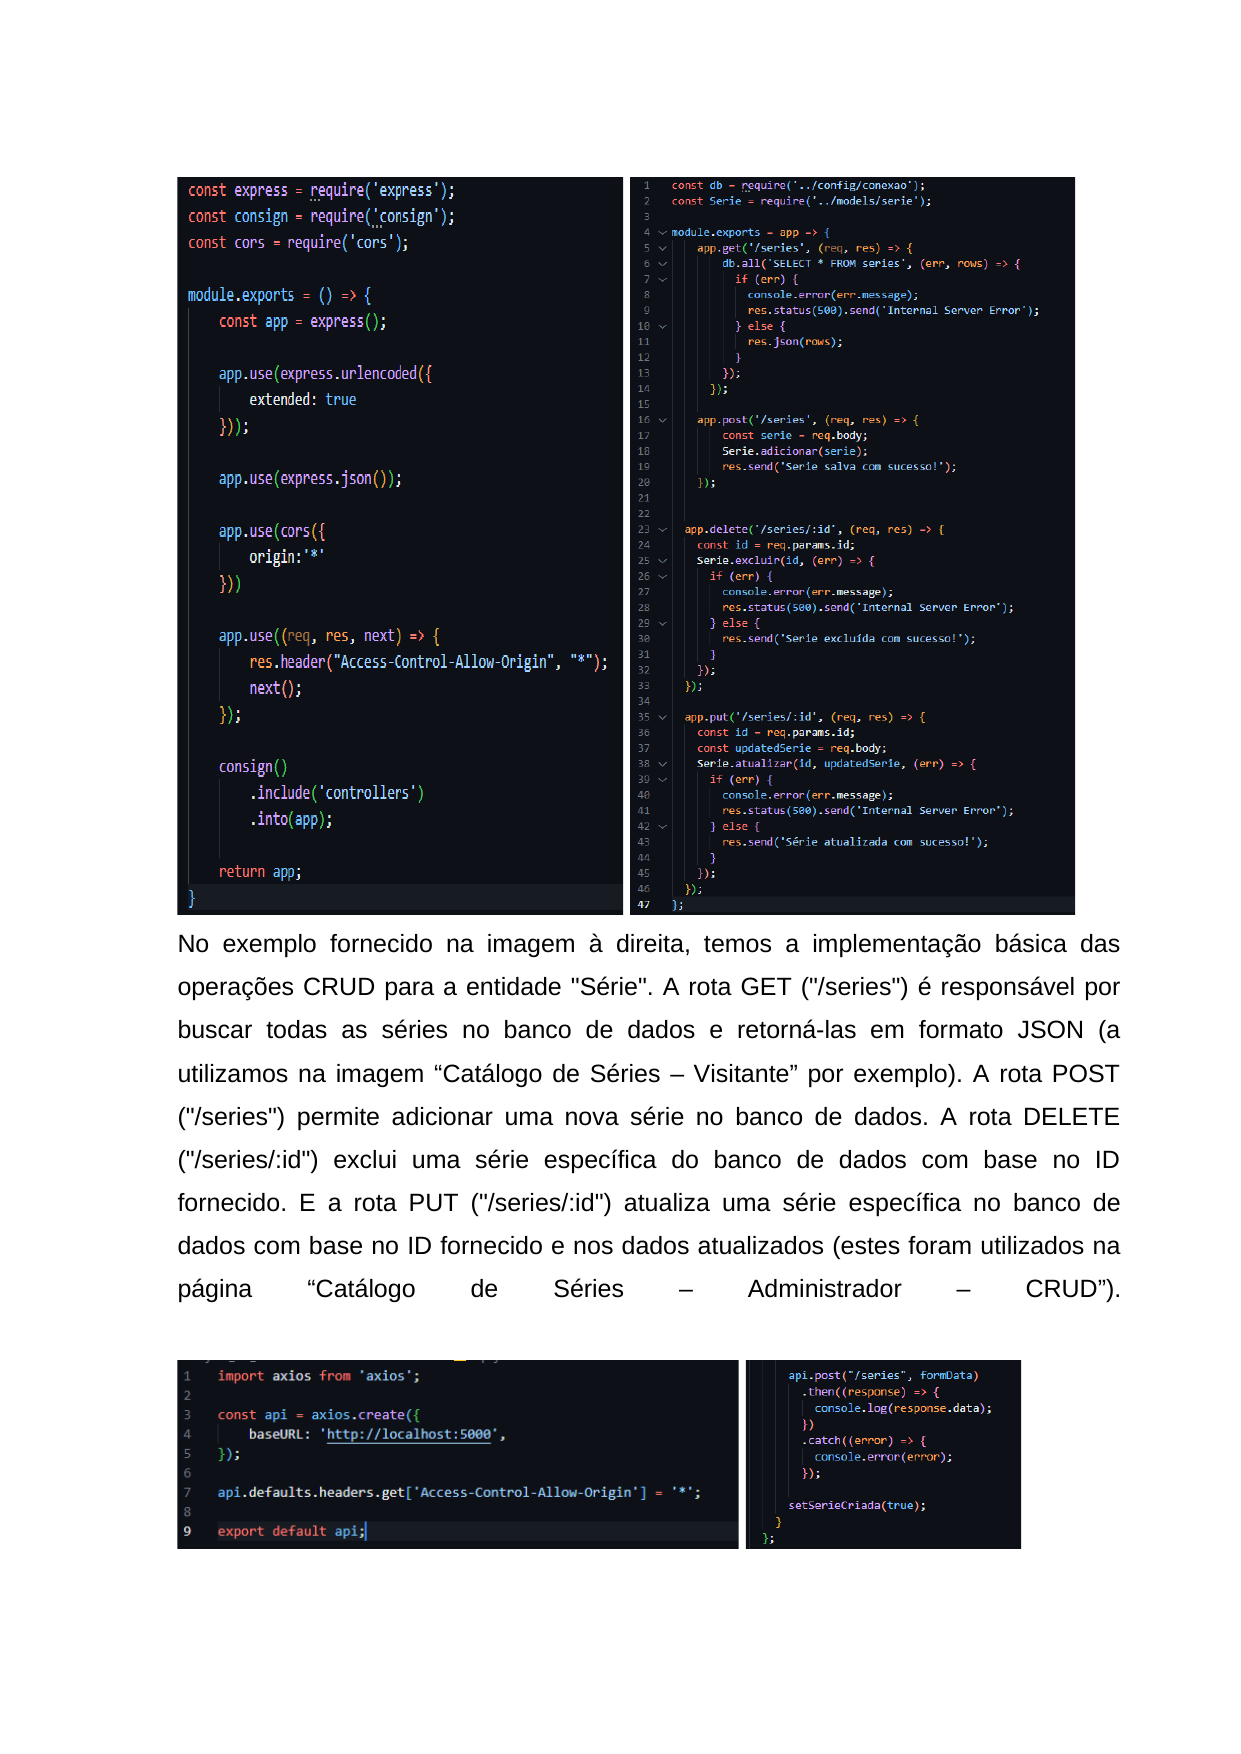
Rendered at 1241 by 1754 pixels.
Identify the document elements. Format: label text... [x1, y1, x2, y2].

picture [630, 177, 1075, 915]
picture [745, 1360, 1022, 1549]
picture [177, 177, 624, 915]
picture [177, 1360, 739, 1549]
